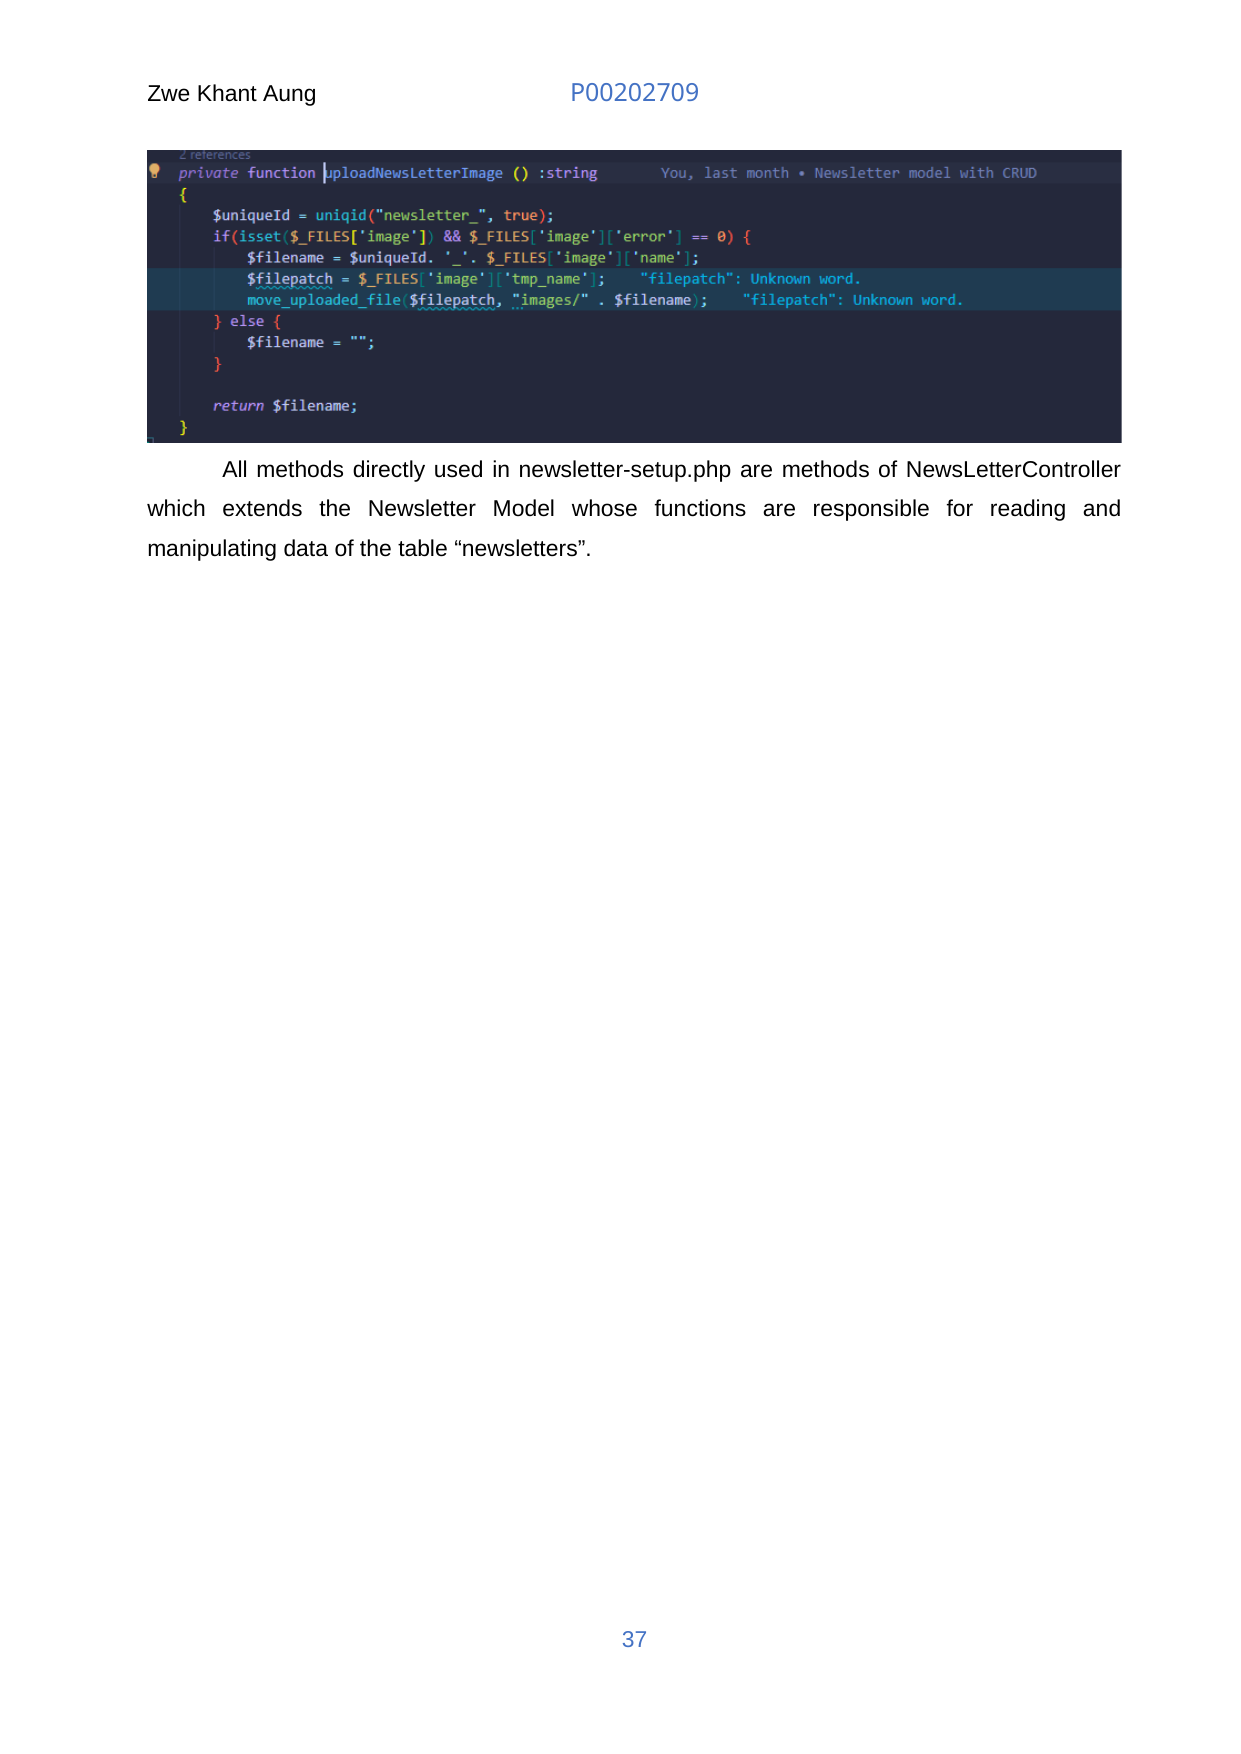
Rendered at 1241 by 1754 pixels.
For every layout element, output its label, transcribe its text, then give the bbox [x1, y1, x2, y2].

picture [147, 150, 1122, 443]
text All methods directly used in newsletter-setup.php are methods of NewsLetterController which extends the Newsletter Model whose functions are responsible for reading and manipulating data of the table “newsletters”. [147, 456, 1122, 561]
